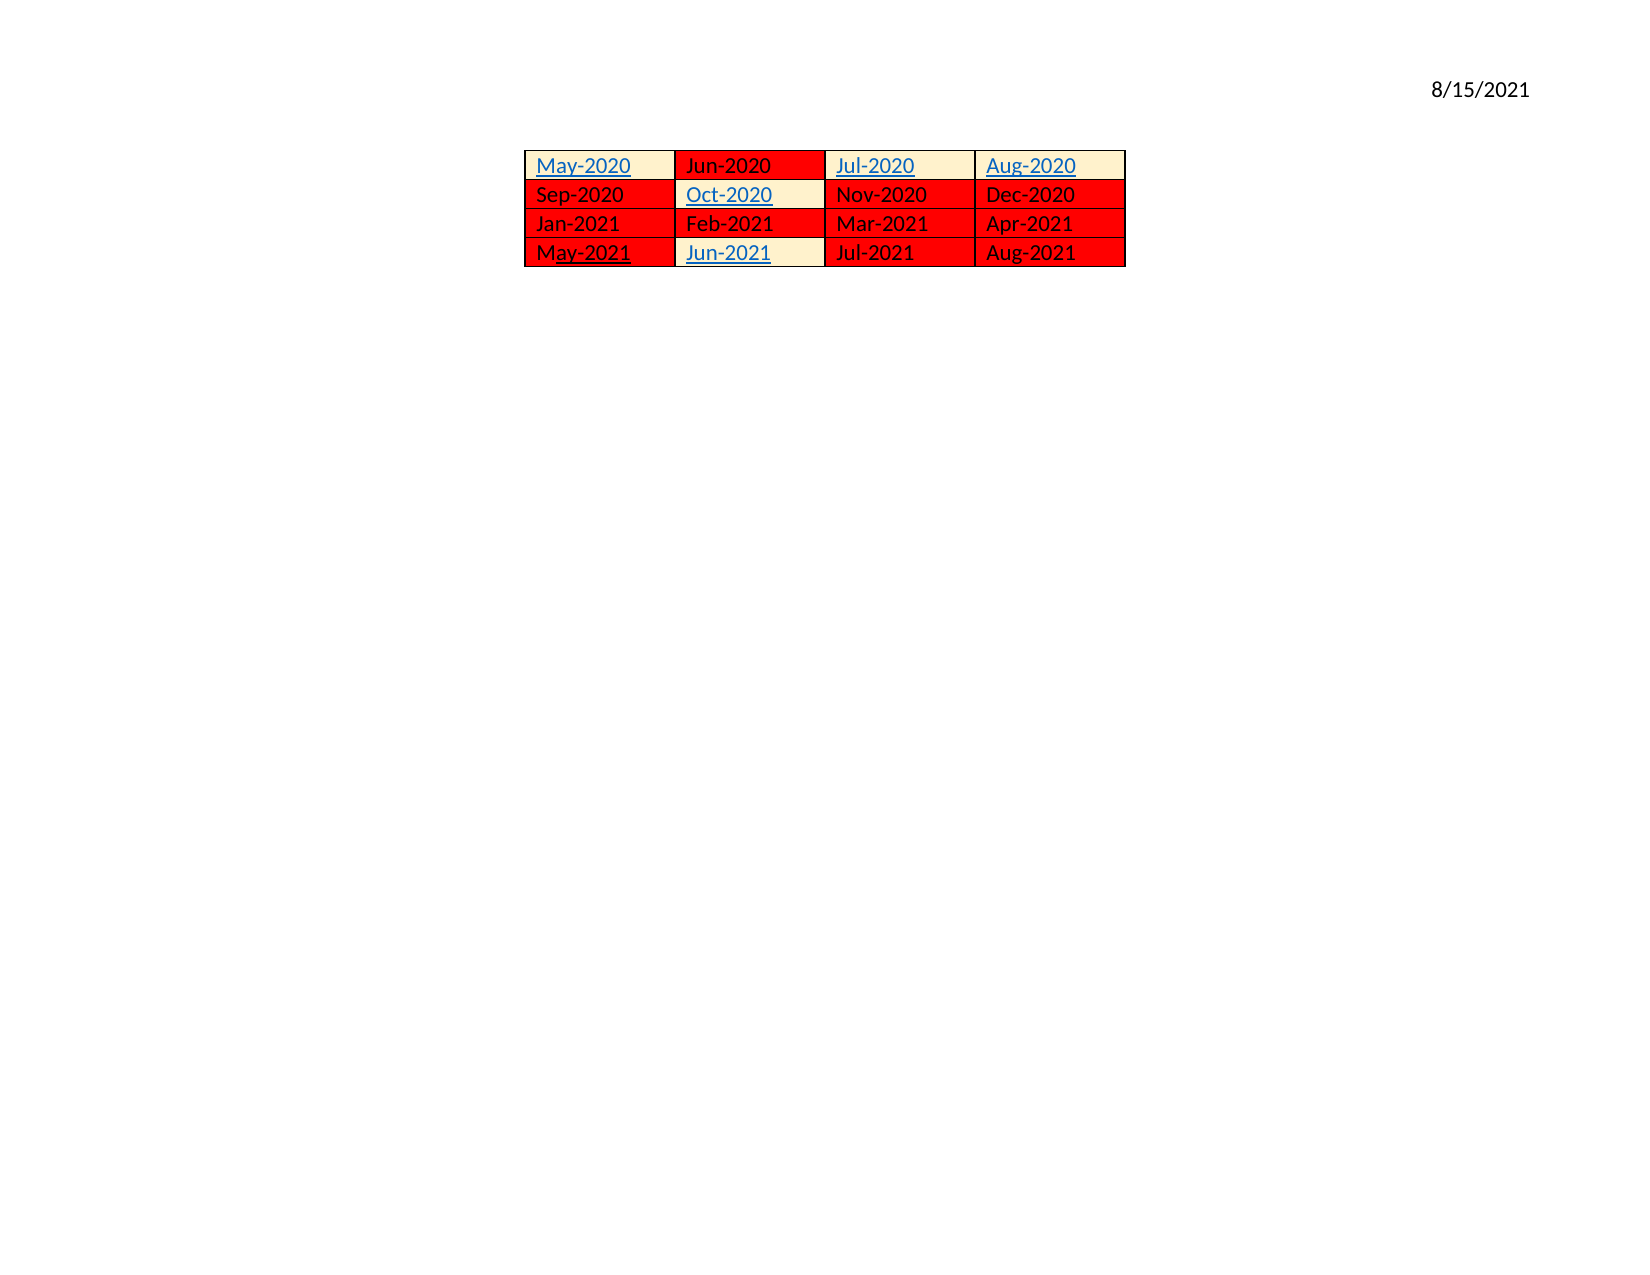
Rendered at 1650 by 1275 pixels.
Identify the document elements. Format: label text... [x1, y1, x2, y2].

table_cell Mar-2021 [826, 209, 974, 237]
table_cell Feb-2021 [676, 209, 824, 237]
table_cell Aug-2021 [976, 238, 1124, 266]
table_cell Dec-2020 [976, 180, 1124, 208]
table_cell Jun-2020 [676, 151, 824, 179]
table_cell Apr-2021 [976, 209, 1124, 237]
table_cell Sep-2020 [526, 180, 674, 208]
table_cell Aug-2020 [976, 151, 1124, 179]
table_cell Jul-2020 [826, 151, 974, 179]
table_cell May-2020 [526, 151, 674, 179]
table_cell Nov-2020 [826, 180, 974, 208]
table_cell Jun-2021 [676, 238, 824, 266]
table_cell Oct-2020 [676, 180, 824, 208]
table_cell May-2021 [526, 238, 674, 266]
table_cell Jan-2021 [526, 209, 674, 237]
table_cell Jul-2021 [826, 238, 974, 266]
